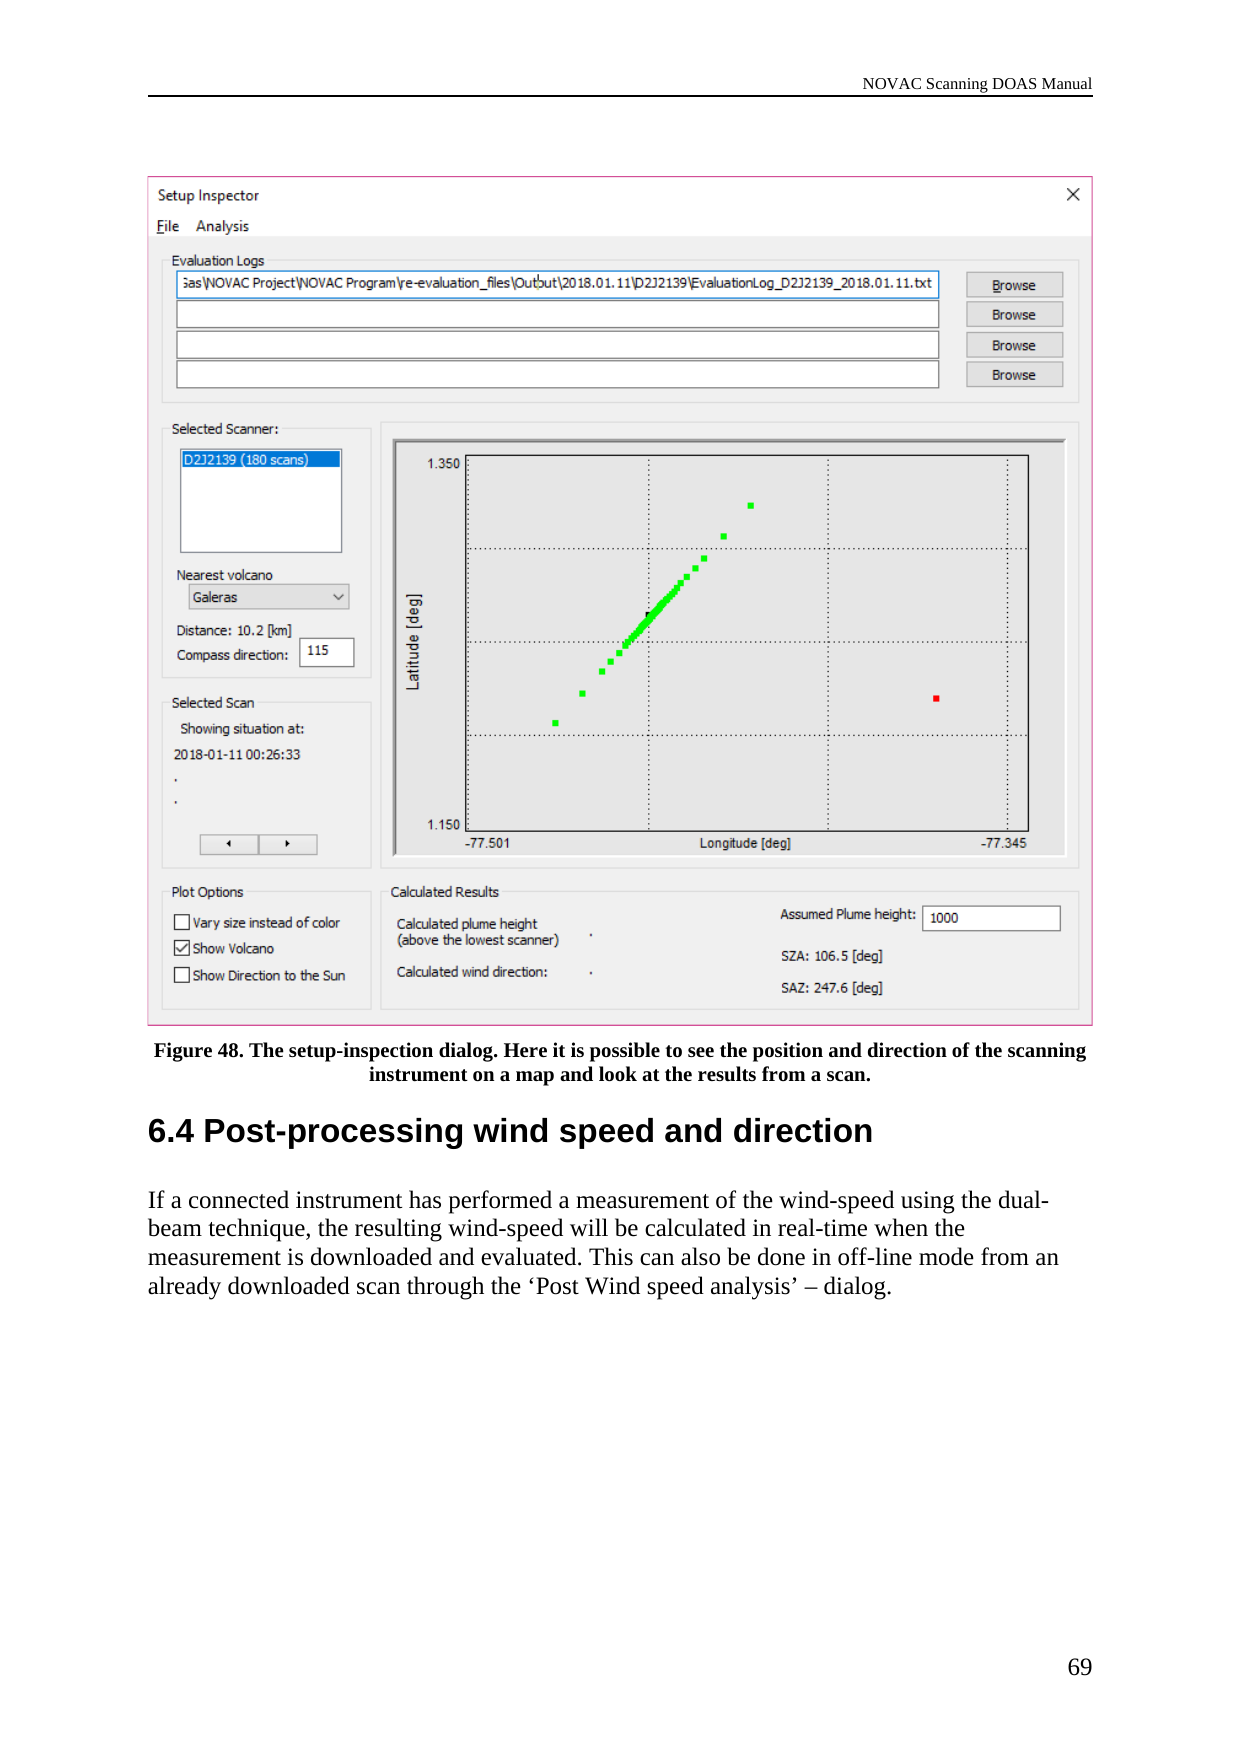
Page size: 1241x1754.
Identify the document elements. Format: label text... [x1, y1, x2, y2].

picture [147, 176, 1093, 1026]
subtitle 6.4 Post-processing wind speed and direction [148, 1111, 1093, 1150]
text If a connected instrument has performed a measurement of the wind-speed using the dual-beam technique, the resulting wind-speed will be calculated in real-time when the measurement is downloaded and evaluated. This can also be done in off-line mode from an already downloaded scan through the ‘Post Wind speed analysis’ – dialog. [148, 1185, 1093, 1300]
